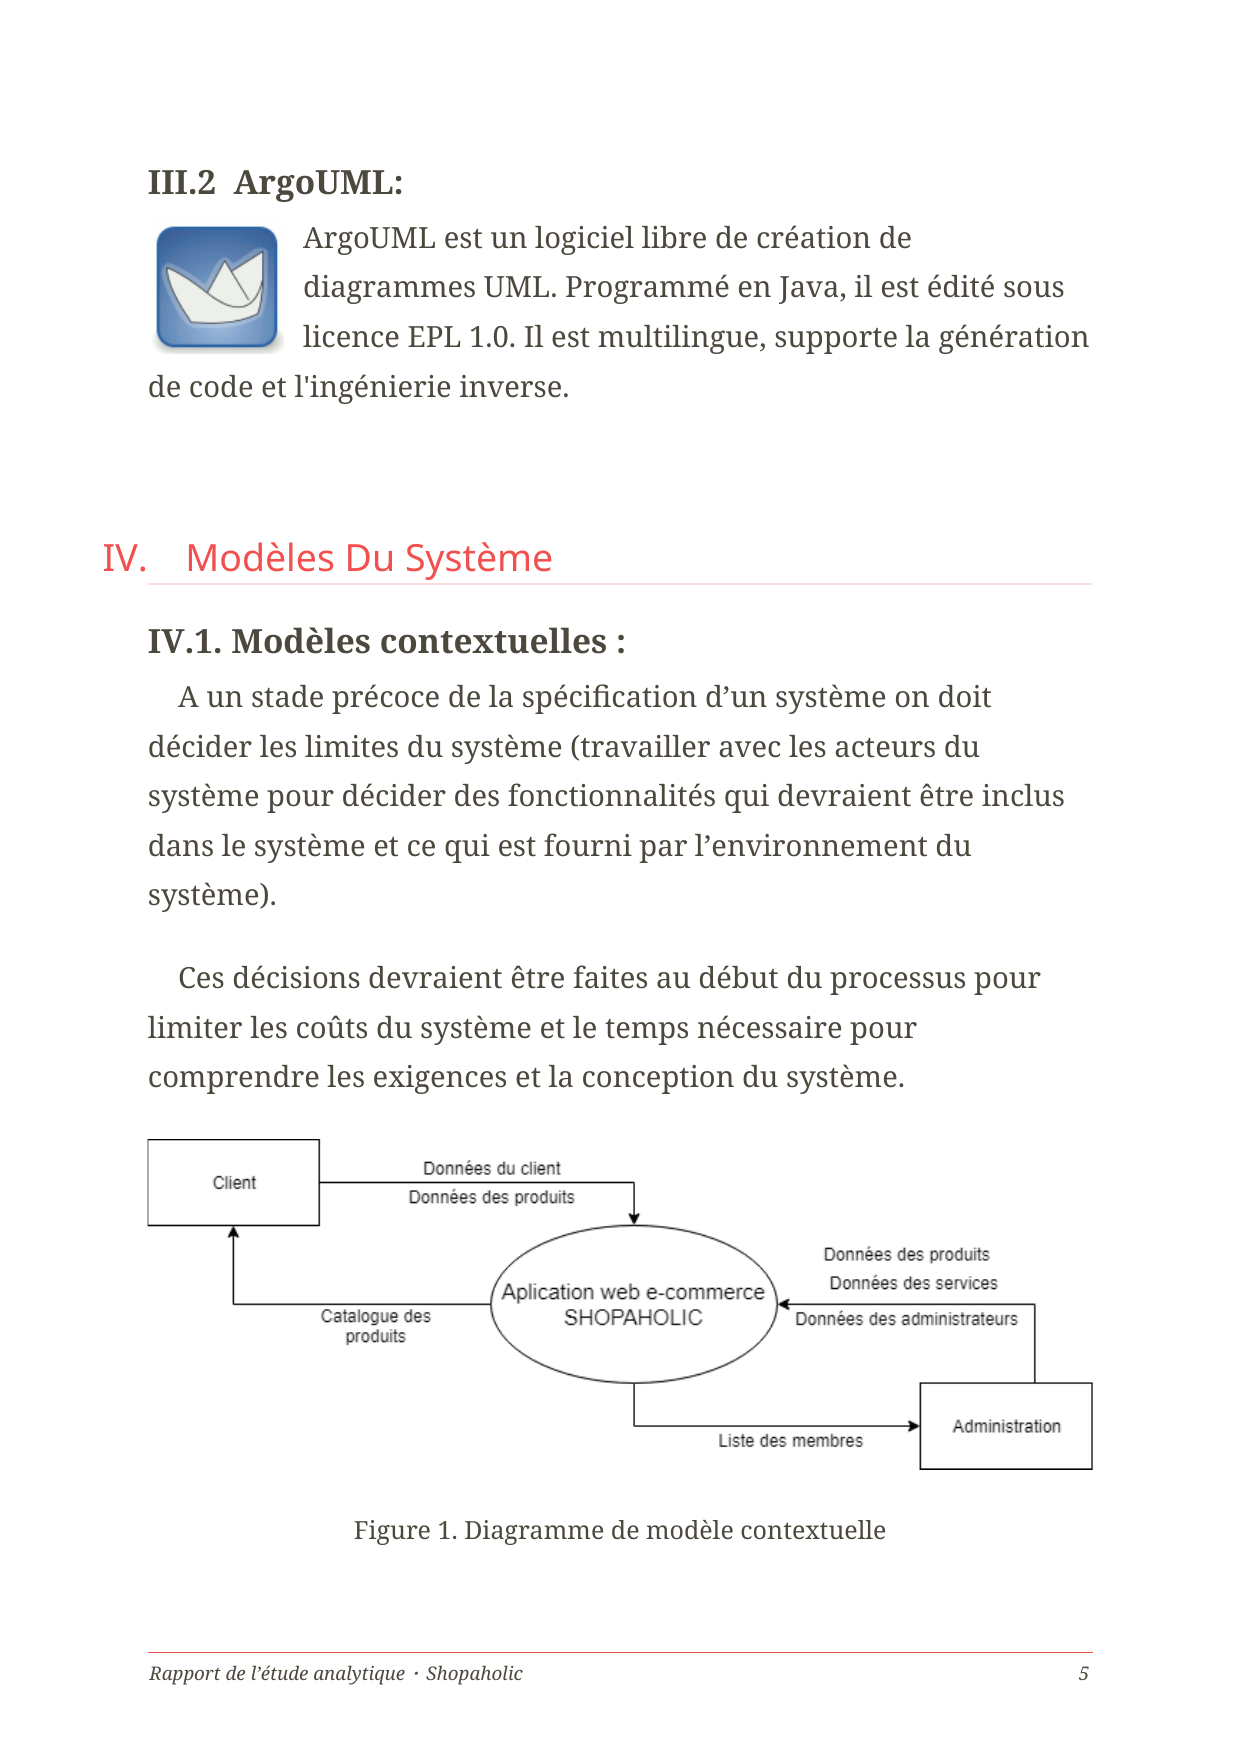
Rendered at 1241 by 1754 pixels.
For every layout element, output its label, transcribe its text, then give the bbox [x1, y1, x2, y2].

subtitle Modèles Du Système [148, 532, 1092, 583]
picture [147, 1139, 1093, 1470]
subtitle III.2 ArgoUML: [148, 159, 1092, 204]
text A un stade précoce de la spécification d’un système on doit décider les limites du système (travailler avec les acteurs du système pour décider des fonctionnalités qui devraient être inclus dans le système et ce qui est fourni par l’environnement du système). [148, 676, 1092, 914]
text ArgoUML est un logiciel libre de création de diagrammes UML. Programmé en Java, il est édité sous licence EPL 1.0. Il est multilingue, supporte la génération de code et l'ingénierie inverse. [148, 217, 1092, 406]
subtitle IV.1. Modèles contextuelles : [148, 618, 1092, 664]
picture [150, 220, 285, 354]
text Figure 1. Diagramme de modèle contextuelle [148, 1513, 1092, 1547]
text Ces décisions devraient être faites au début du processus pour limiter les coûts du système et le temps nécessaire pour comprendre les exigences et la conception du système. [148, 957, 1092, 1096]
